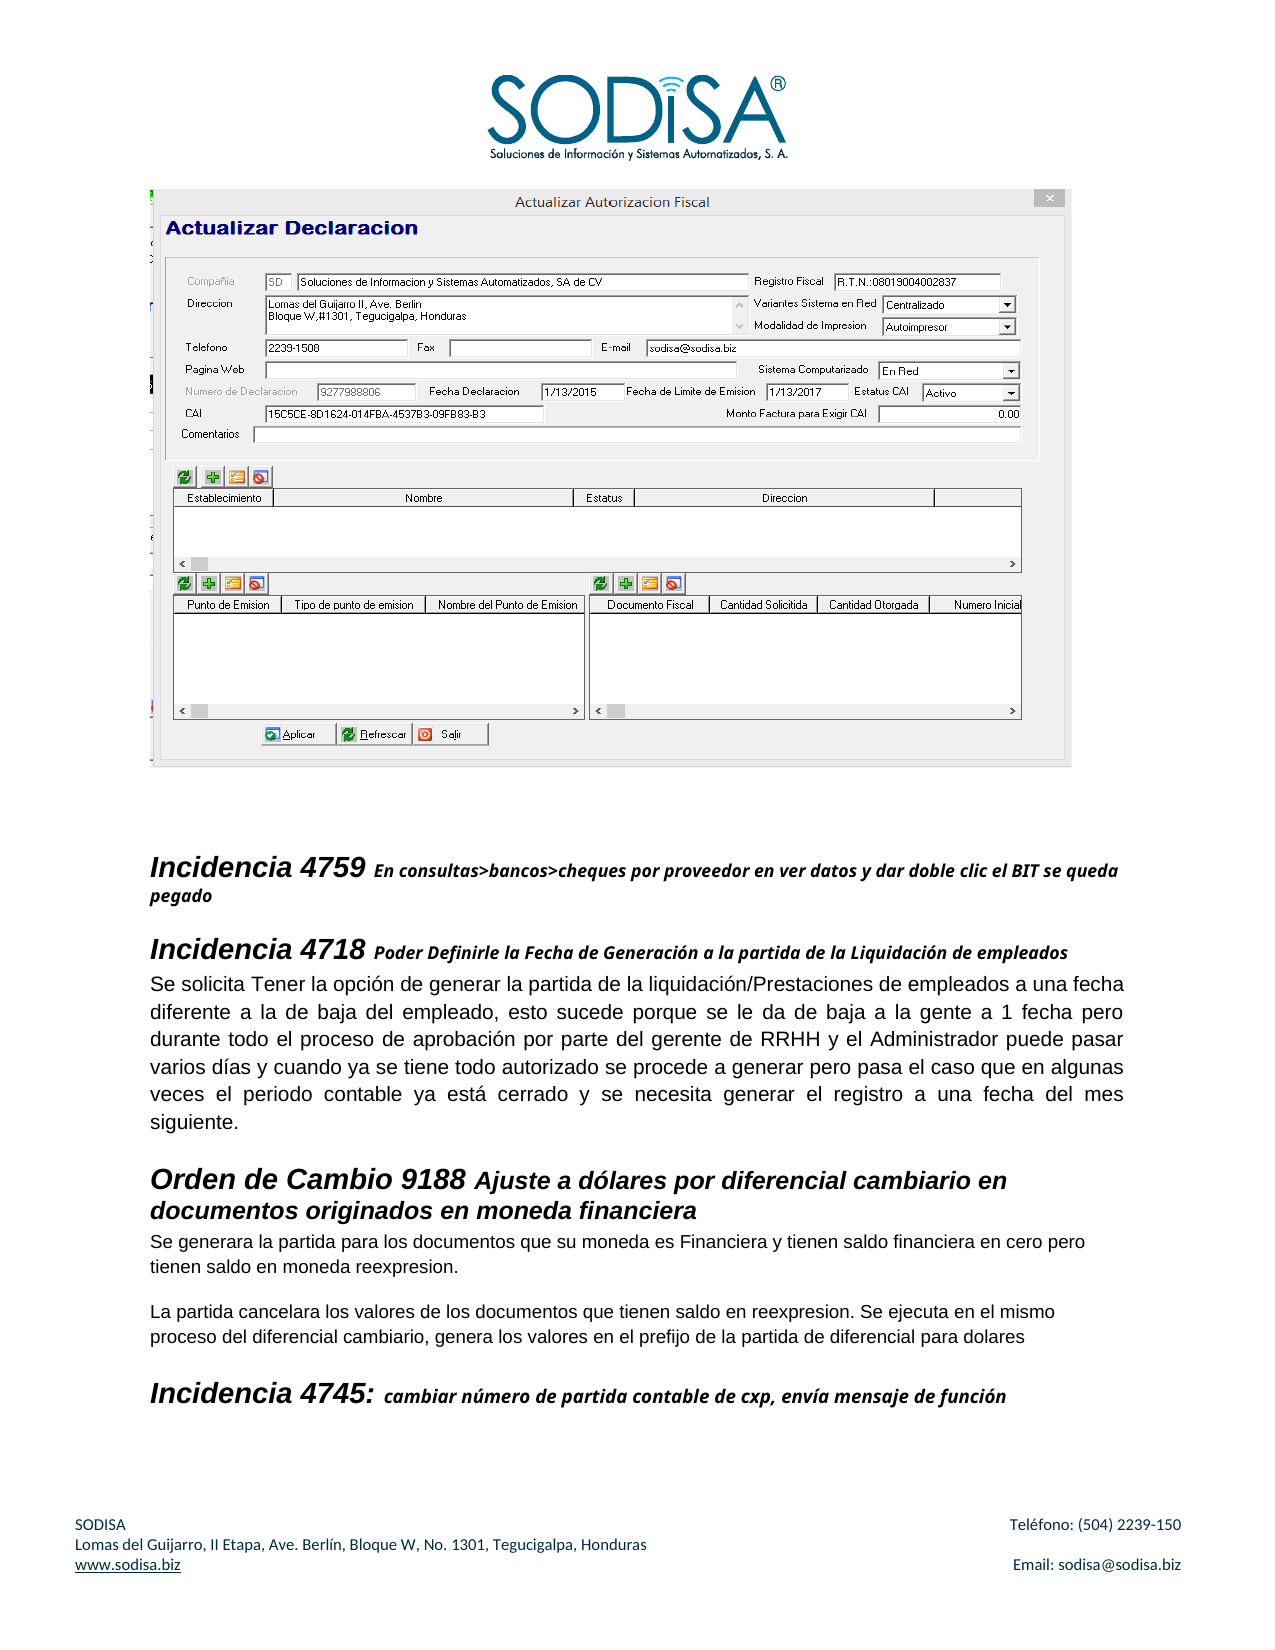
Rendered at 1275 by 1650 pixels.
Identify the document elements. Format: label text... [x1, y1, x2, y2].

picture [150, 189, 1072, 768]
subtitle Incidencia 4759 En consultas>bancos>cheques por proveedor en ver datos y dar doble clic el BIT se queda pegado [150, 850, 1125, 907]
text Se generara la partida para los documentos que su moneda es Financiera y tienen saldo financiera en cero pero tienen saldo en moneda reexpresion. [150, 1231, 1125, 1277]
subtitle Incidencia 4718 Poder Definirle la Fecha de Generación a la partida de la Liquidación de empleados [150, 932, 1125, 966]
text La partida cancelara los valores de los documentos que tienen saldo en reexpresion. Se ejecuta en el mismo proceso del diferencial cambiario, genera los valores en el prefijo de la partida de diferencial para dolares [150, 1301, 1125, 1347]
subtitle Orden de Cambio 9188 Ajuste a dólares por diferencial cambiario en documentos originados en moneda financiera [150, 1162, 1125, 1224]
subtitle Incidencia 4745: cambiar número de partida contable de cxp, envía mensaje de función [150, 1376, 1125, 1409]
